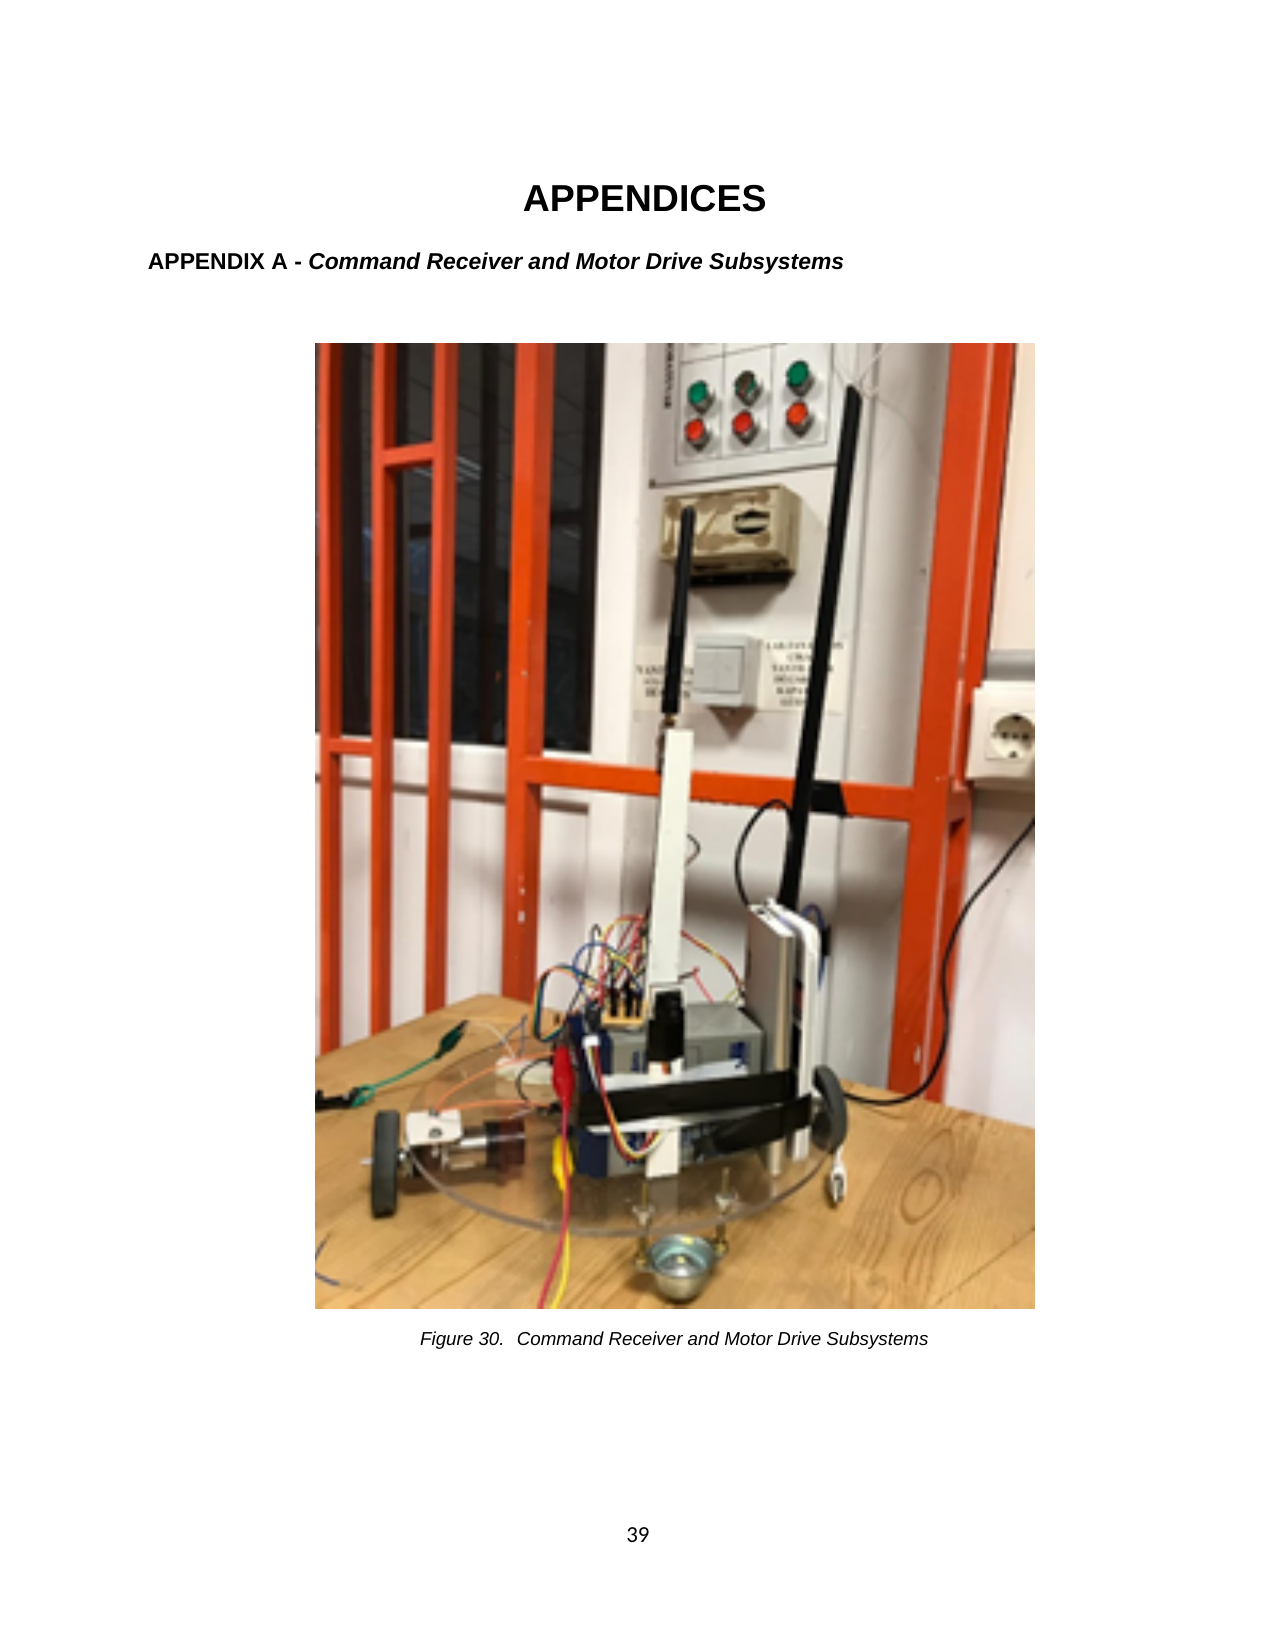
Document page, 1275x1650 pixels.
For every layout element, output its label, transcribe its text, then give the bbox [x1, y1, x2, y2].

text Figure 30. Command Receiver and Motor Drive Subsystems [148, 1328, 1127, 1349]
text APPENDIX A - Command Receiver and Motor Drive Subsystems [148, 248, 1127, 274]
picture [315, 343, 1035, 1309]
text APPENDICES [448, 176, 1127, 219]
